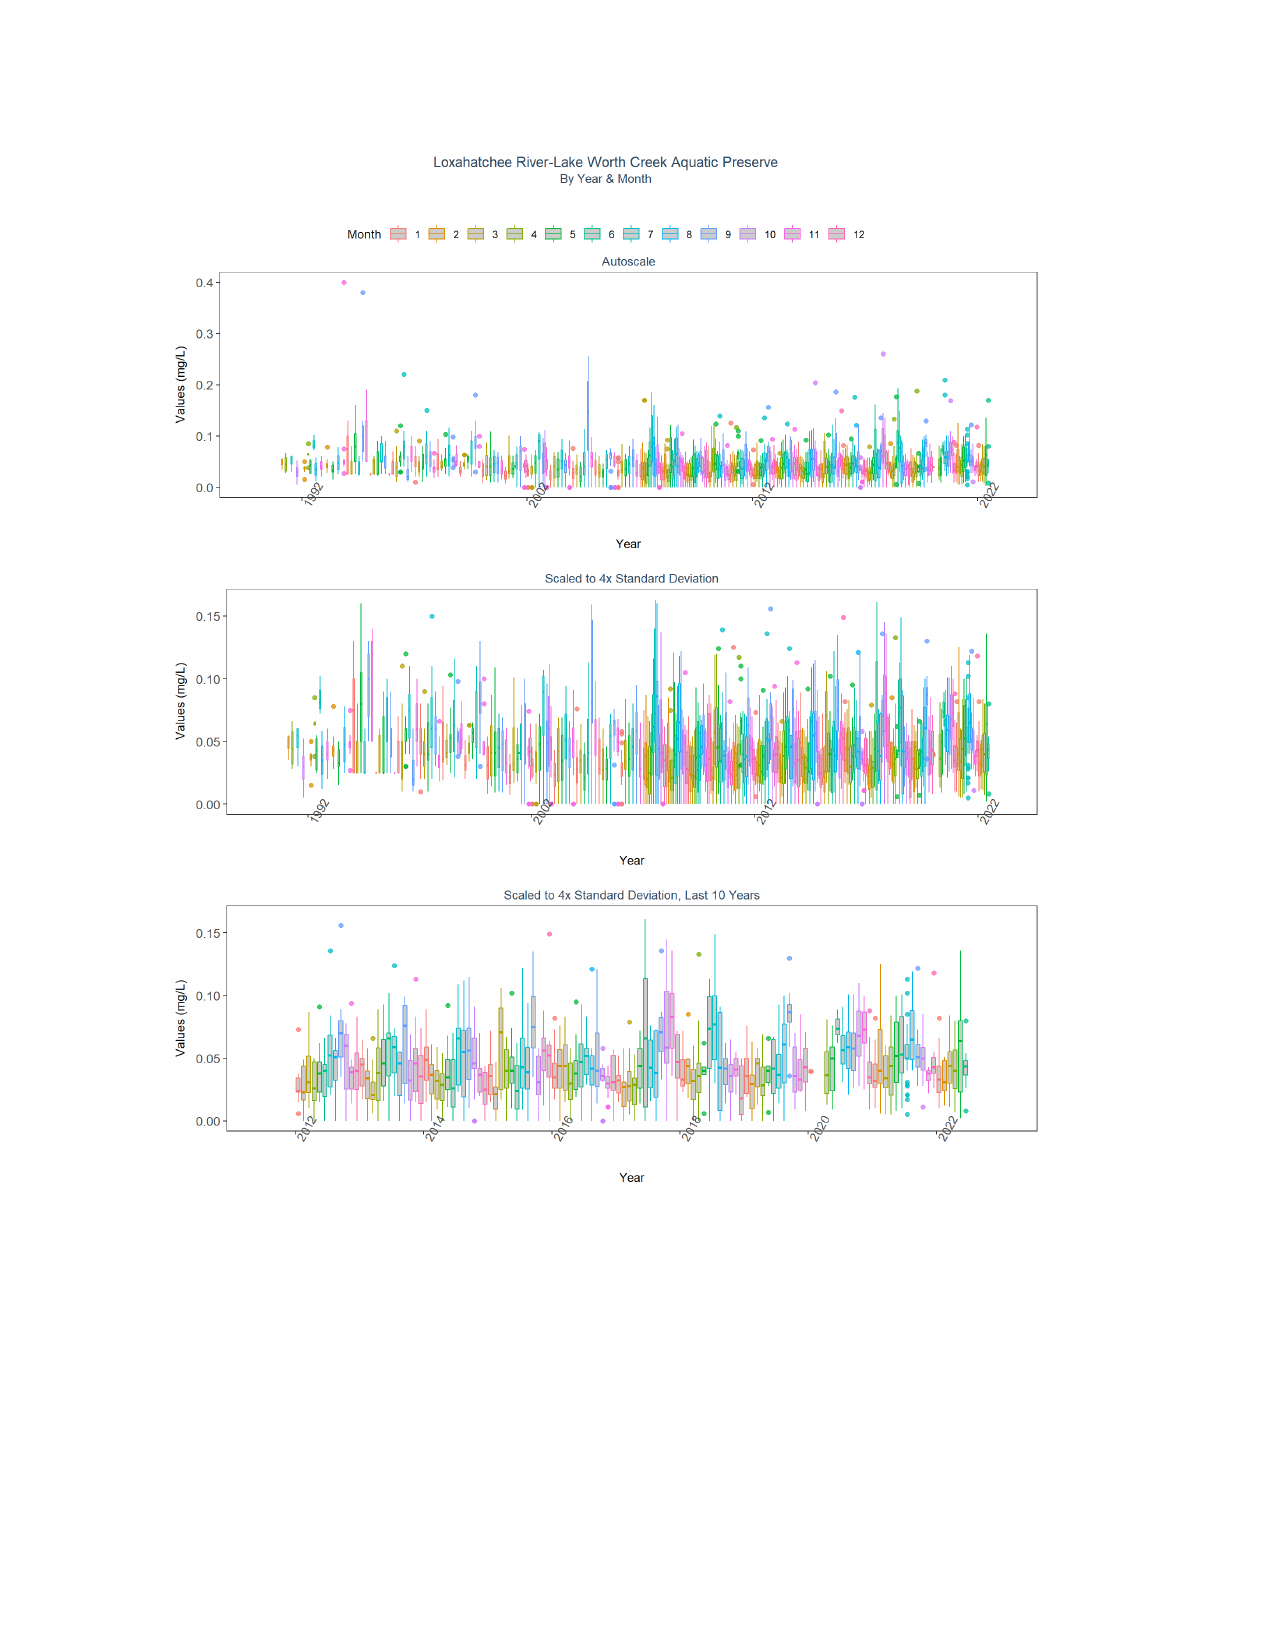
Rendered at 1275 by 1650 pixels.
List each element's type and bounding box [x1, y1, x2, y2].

picture [168, 150, 1044, 1200]
